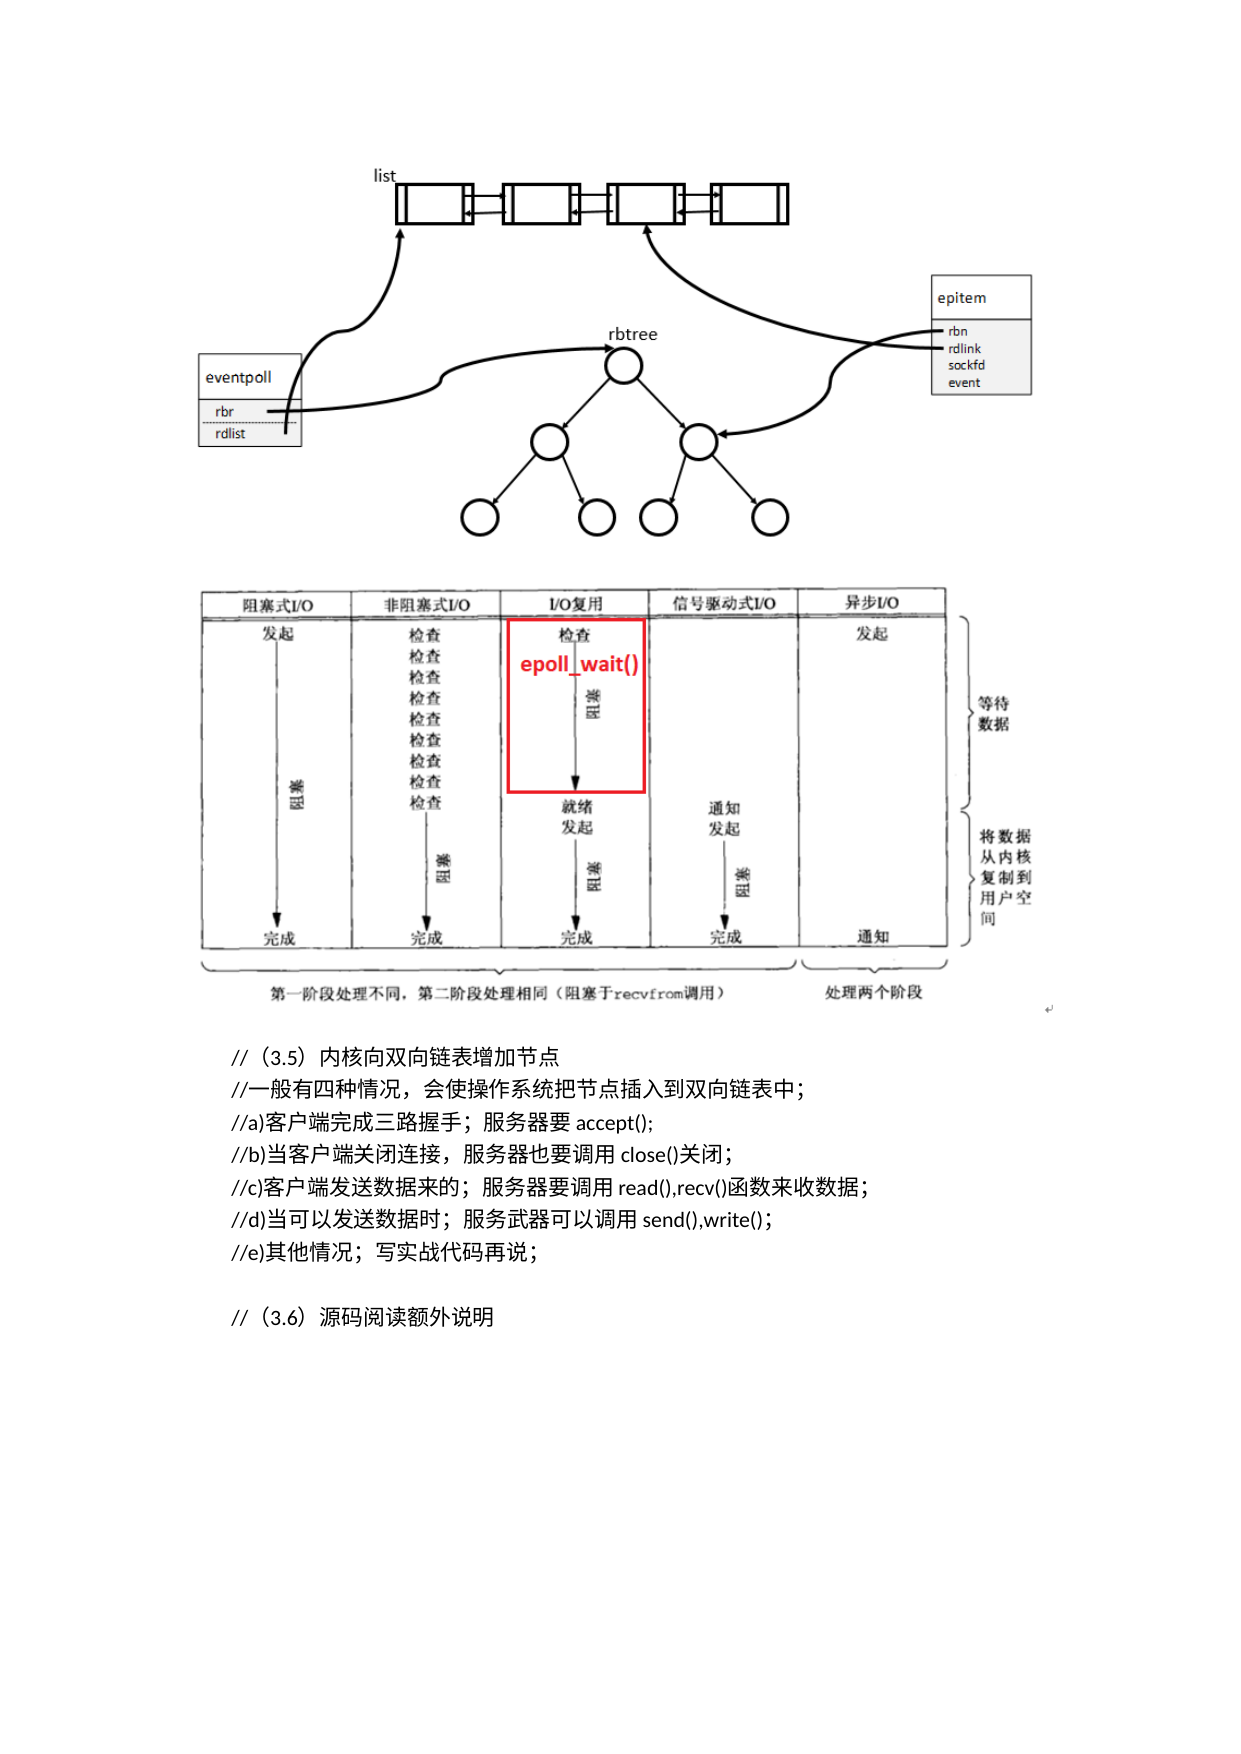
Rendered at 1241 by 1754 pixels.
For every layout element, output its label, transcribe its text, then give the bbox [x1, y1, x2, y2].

text //c)客户端发送数据来的；服务器要调用read(),recv()函数来收数据； [187, 1169, 1053, 1202]
text //（3.5）内核向双向链表增加节点 [187, 1039, 1053, 1072]
picture [187, 162, 1053, 565]
text //d)当可以发送数据时；服务武器可以调用send(),write()； [187, 1202, 1053, 1234]
text //e)其他情况；写实战代码再说； [187, 1234, 1053, 1267]
text //一般有四种情况，会使操作系统把节点插入到双向链表中； [187, 1072, 1053, 1104]
text //（3.6）源码阅读额外说明 [187, 1299, 1053, 1332]
picture [187, 584, 1053, 1014]
text //a)客户端完成三路握手；服务器要accept(); [187, 1104, 1053, 1137]
text //b)当客户端关闭连接，服务器也要调用close()关闭； [187, 1137, 1053, 1169]
